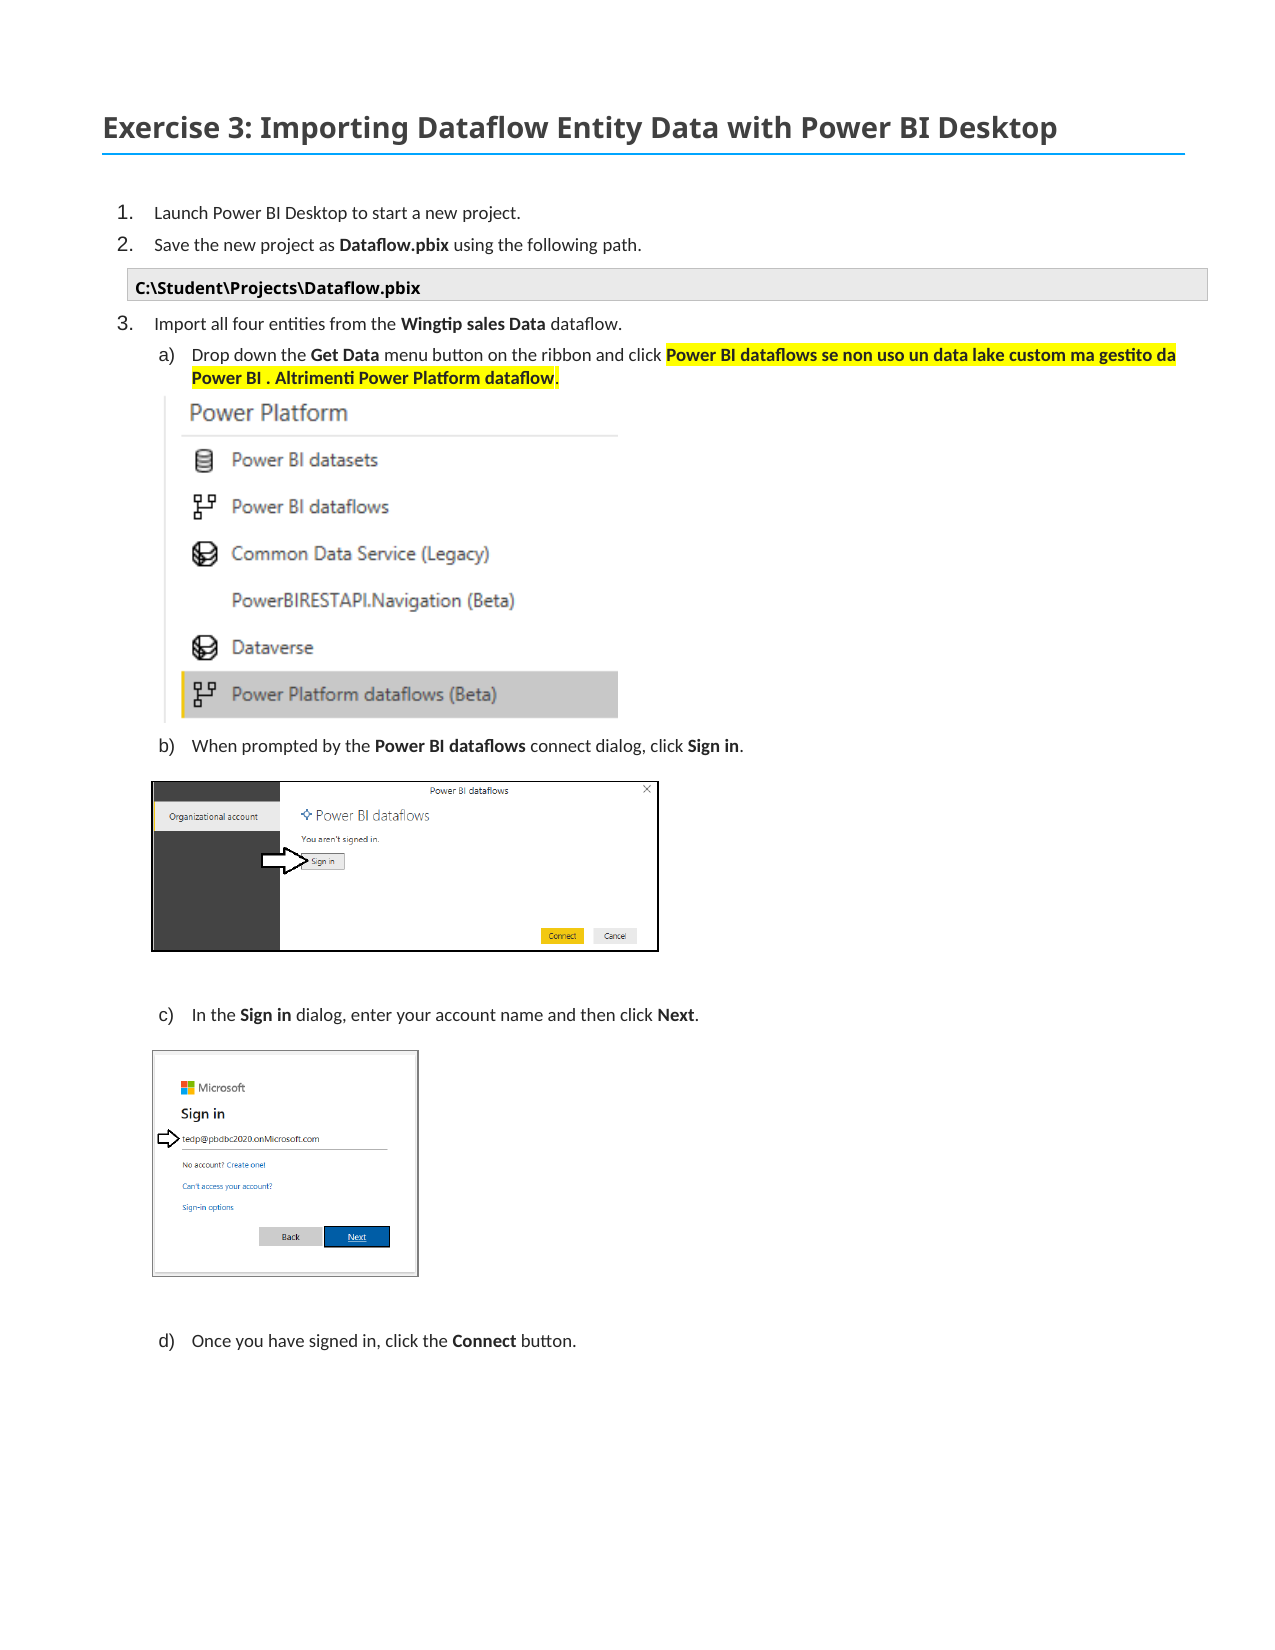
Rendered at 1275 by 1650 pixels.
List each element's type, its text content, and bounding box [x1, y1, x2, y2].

picture [153, 1051, 417, 1276]
list Drop down the Get Data menu button on the ribbon and click Power BI dataflows se non uso un data lake custom ma gestito da Power BI . Altrimenti Power Platform dataflow. [158, 343, 1185, 389]
list Save the new project as Dataflow.pbix using the following path. [117, 232, 1185, 256]
list Once you have signed in, click the Connect button. [158, 1329, 1185, 1352]
list When prompted by the Power BI dataflows connect dialog, click Sign in. [158, 735, 1185, 758]
list Import all four entities from the Wingtip sales Data dataflow. [117, 266, 1185, 335]
list Launch Power BI Desktop to start a new project. [117, 200, 1185, 224]
subtitle Exercise 3: Importing Dataflow Entity Data with Power BI Desktop [102, 107, 1185, 153]
picture [153, 782, 651, 950]
picture [155, 390, 618, 723]
list In the Sign in dialog, enter your account name and then click Next. [158, 1003, 1185, 1026]
